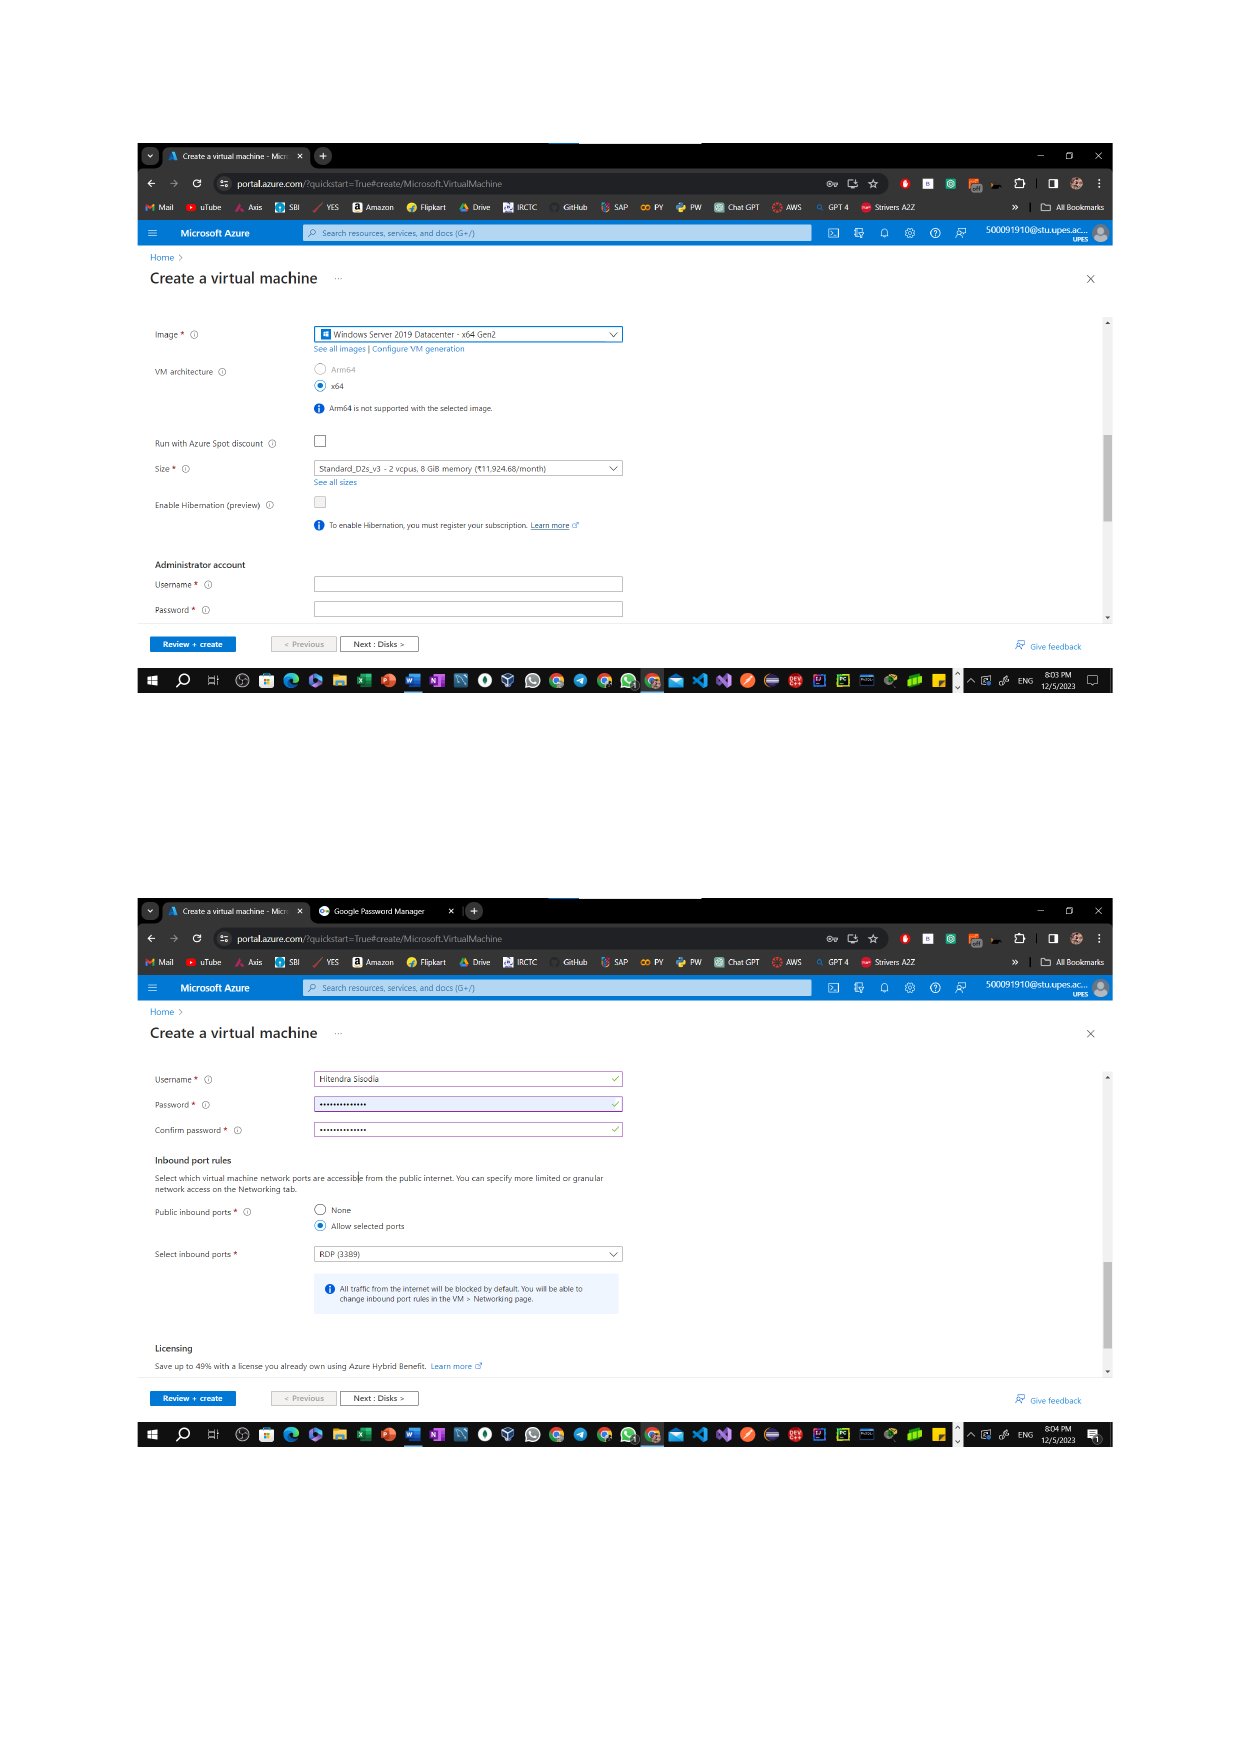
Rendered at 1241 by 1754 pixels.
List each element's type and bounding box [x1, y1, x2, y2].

picture [137, 898, 1113, 1447]
picture [137, 143, 1113, 693]
